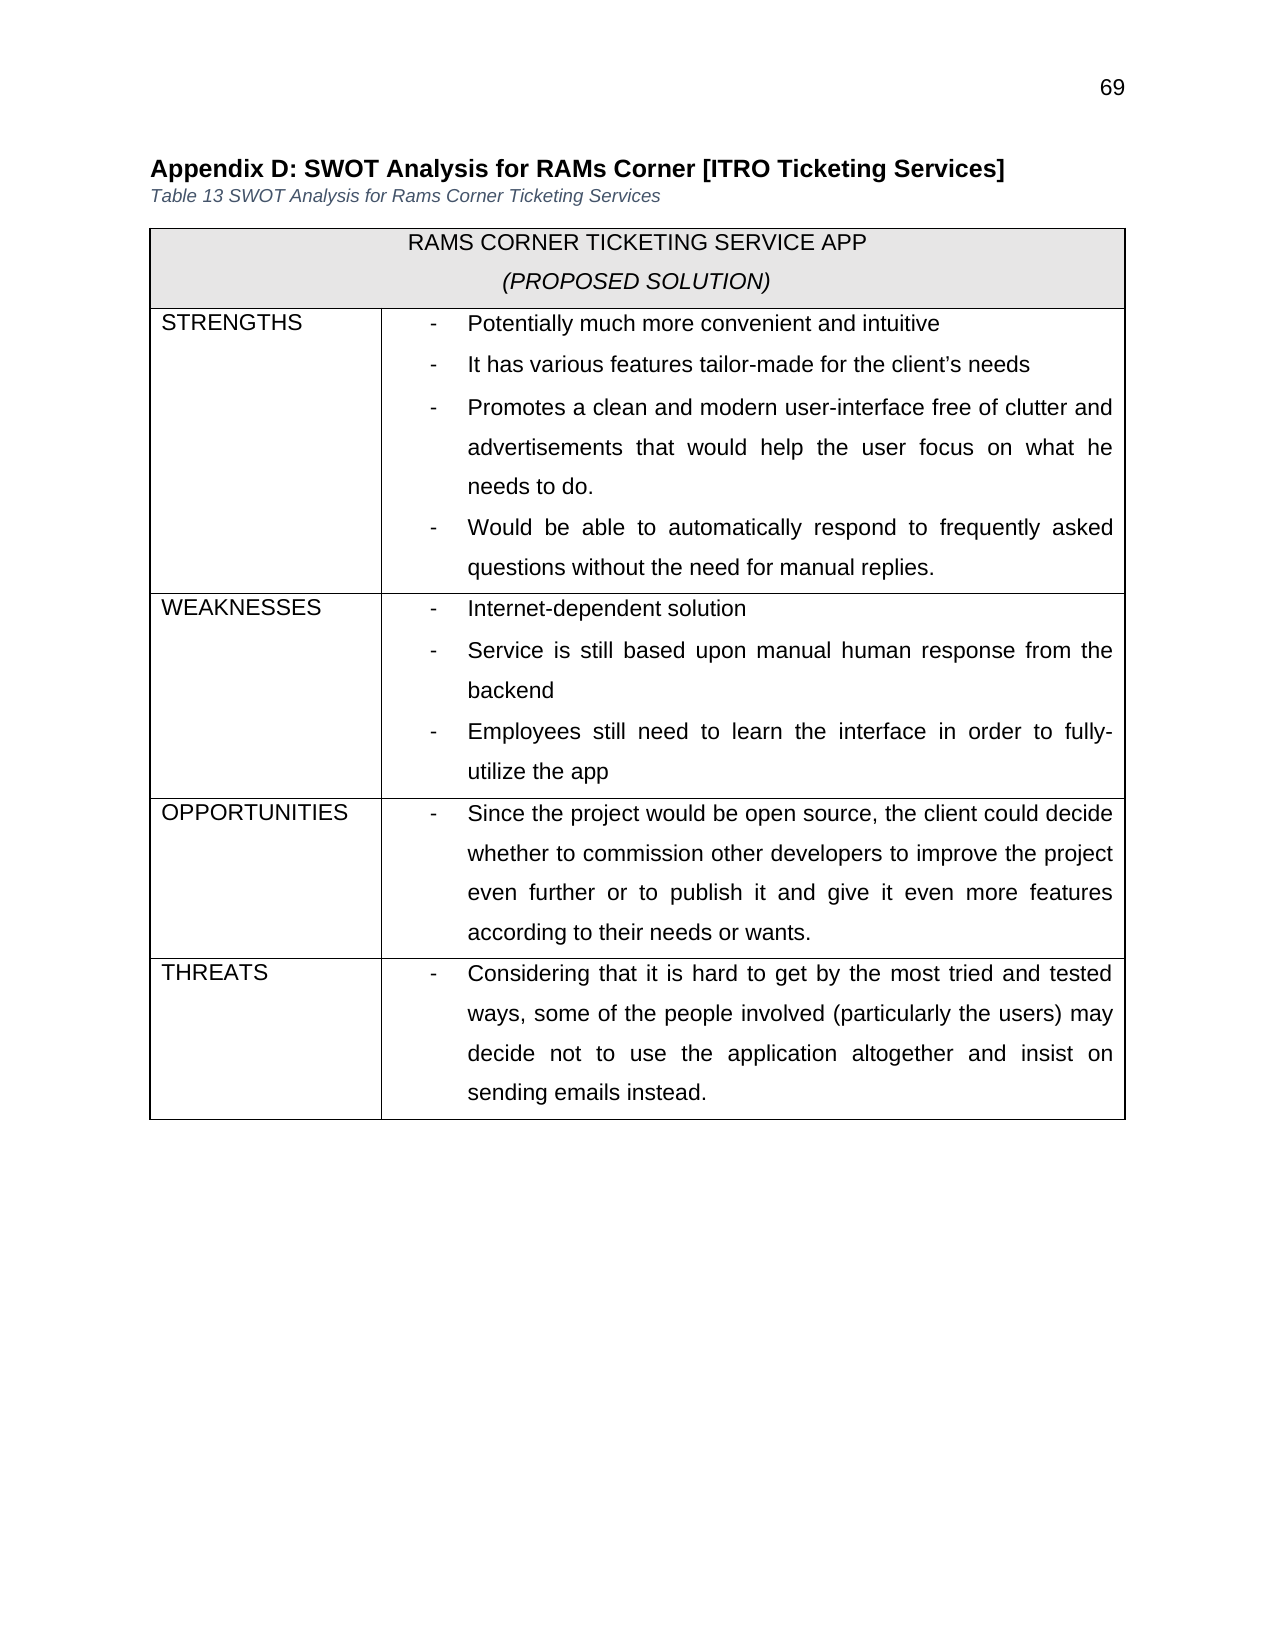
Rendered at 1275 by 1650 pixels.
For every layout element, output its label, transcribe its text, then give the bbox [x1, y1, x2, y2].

table_cell OPPORTUNITIES [151, 799, 381, 958]
table_cell Internet-dependent solution Service is still based upon manual human response from the backend Employees still need to learn the interface in order to fully-utilize the app [382, 594, 1124, 798]
table_cell Potentially much more convenient and intuitive It has various features tailor-made for the client’s needs Promotes a clean and modern user-interface free of clutter and advertisements that would help the user focus on what he needs to do. Would be able to automatically respond to frequently asked questions without the need for manual replies. [382, 309, 1124, 593]
table_cell Since the project would be open source, the client could decide whether to commission other developers to improve the project even further or to publish it and give it even more features according to their needs or wants. [382, 799, 1124, 958]
table_cell Considering that it is hard to get by the most tried and tested ways, some of the people involved (particularly the users) may decide not to use the application altogether and insist on sending emails instead. [382, 959, 1124, 1119]
table_cell WEAKNESSES [151, 594, 381, 798]
table_cell STRENGTHS [151, 309, 381, 593]
text Table 13 SWOT Analysis for Rams Corner Ticketing Services [150, 185, 1125, 207]
table_cell THREATS [151, 959, 381, 1119]
subtitle Appendix D: SWOT Analysis for RAMs Corner [ITRO Ticketing Services] [150, 154, 1125, 183]
table_header RAMS CORNER TICKETING SERVICE APP (PROPOSED SOLUTION) [151, 229, 1124, 308]
